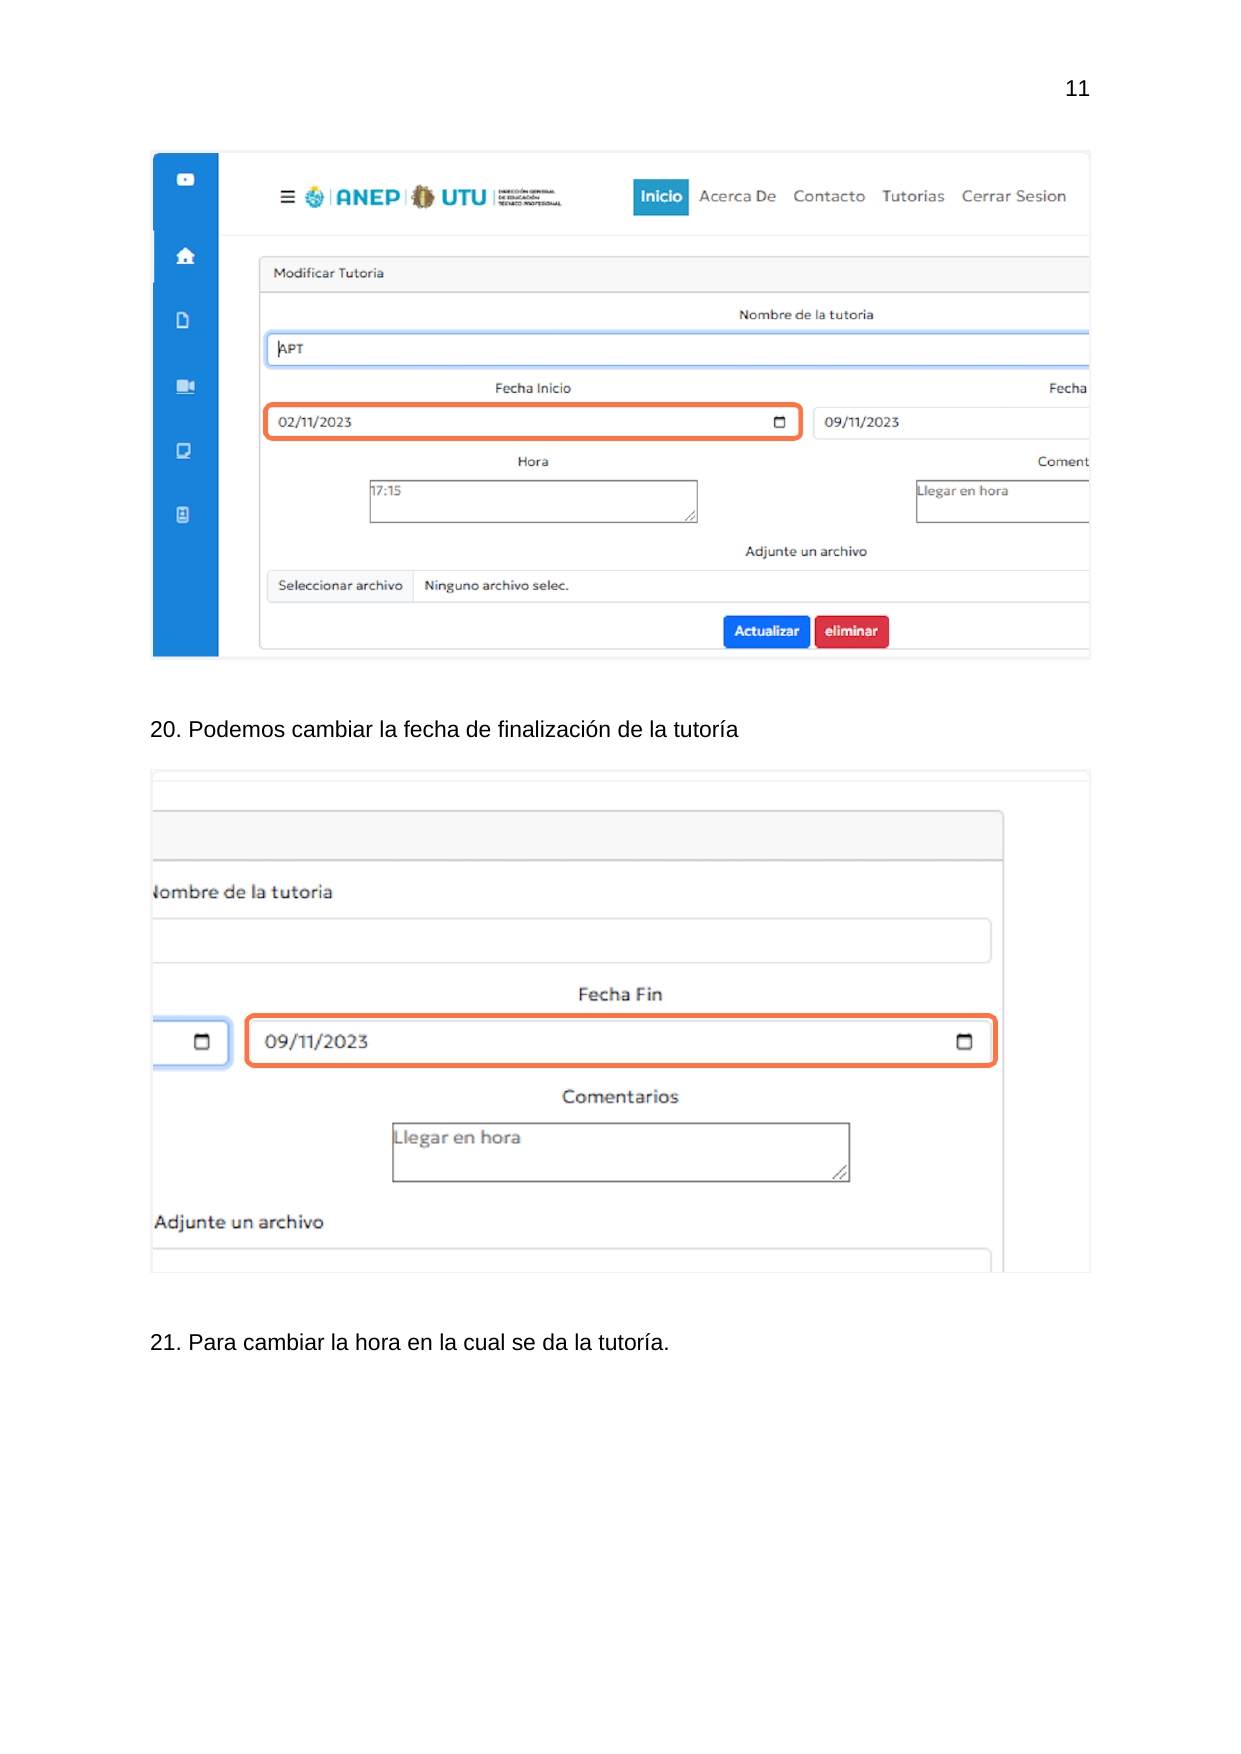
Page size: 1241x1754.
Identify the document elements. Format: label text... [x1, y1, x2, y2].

picture [152, 770, 1089, 1272]
text 20. Podemos cambiar la fecha de finalización de la tutoría [150, 716, 1090, 742]
text 21. Para cambiar la hora en la cual se da la tutoría. [150, 1329, 1090, 1355]
picture [152, 152, 1089, 659]
